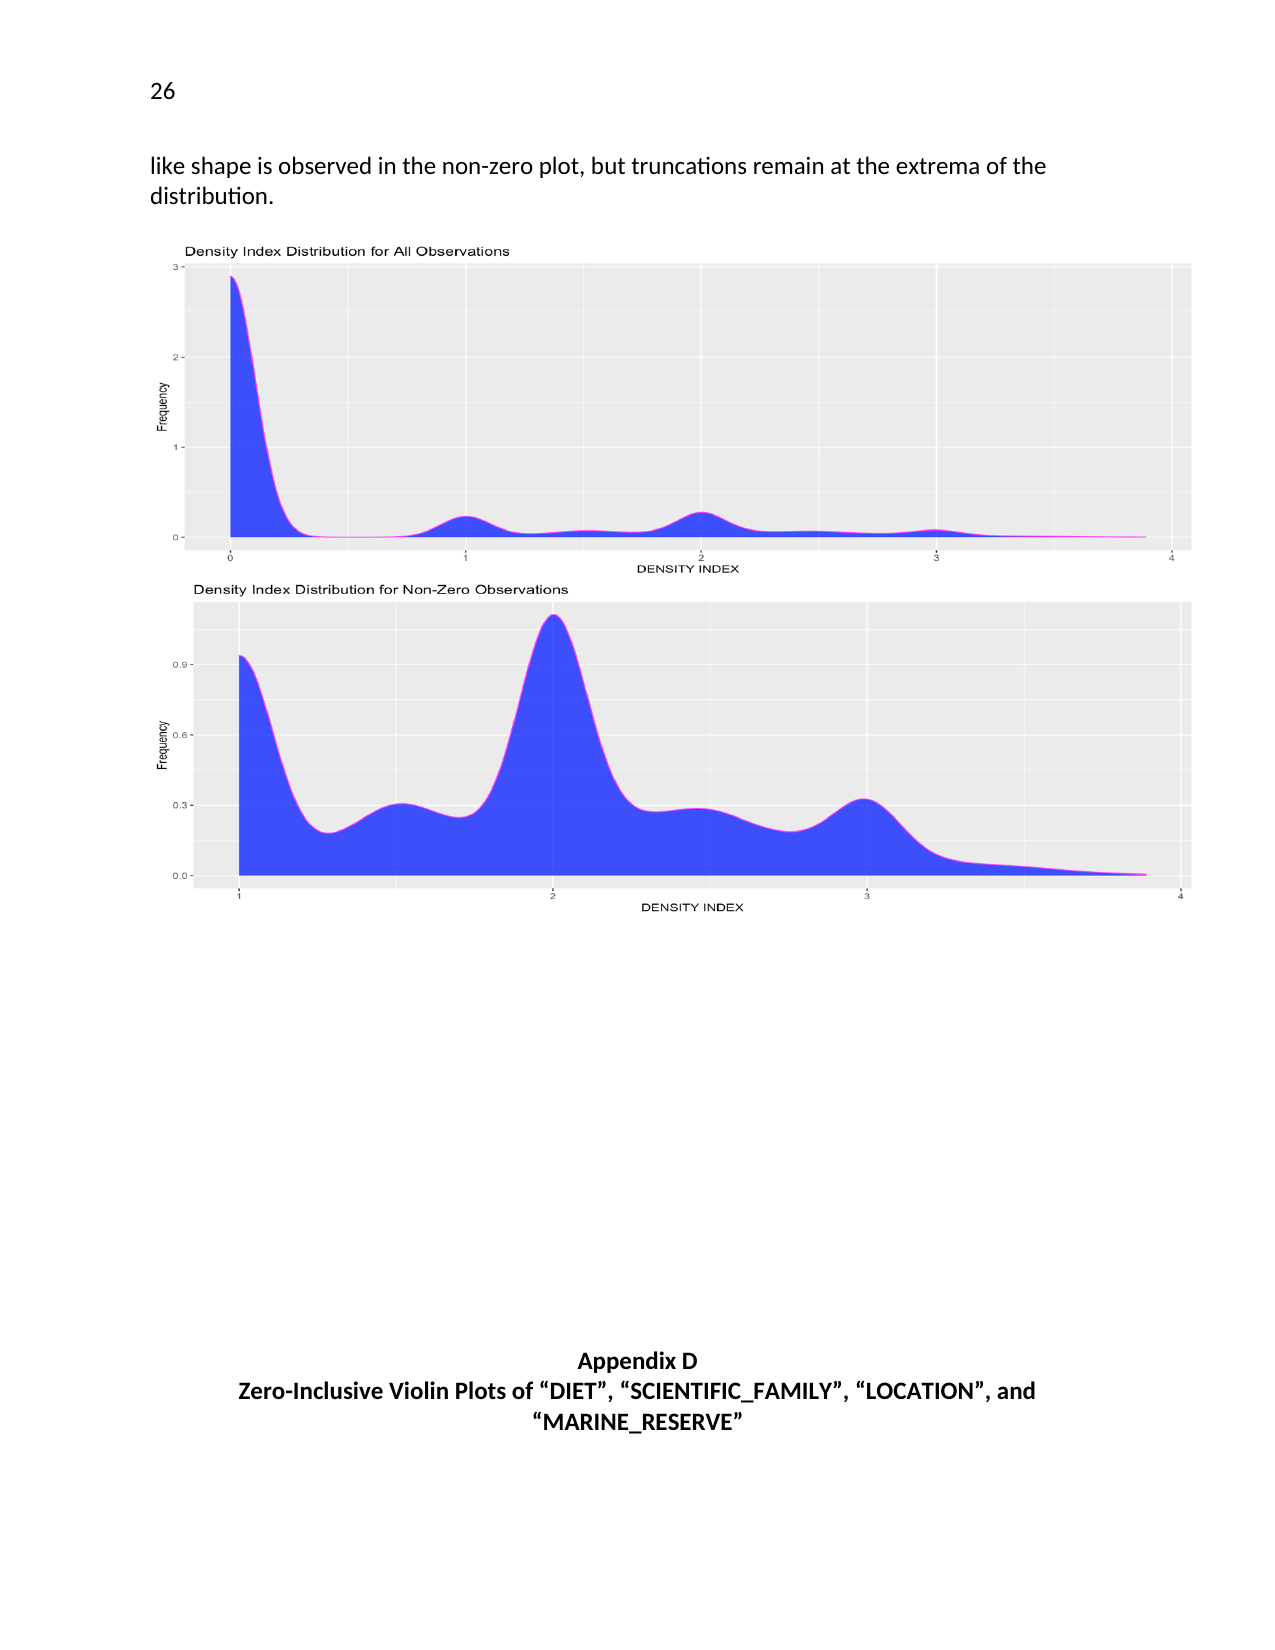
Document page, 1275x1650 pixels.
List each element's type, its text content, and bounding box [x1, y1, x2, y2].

text Zero-Inclusive Violin Plots of “DIET”, “SCIENTIFIC_FAMILY”, “LOCATION”, and “MARINE_RESERVE” [150, 1375, 1125, 1436]
picture [150, 242, 1198, 918]
text Appendix D [150, 1345, 1125, 1375]
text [150, 150, 1125, 211]
